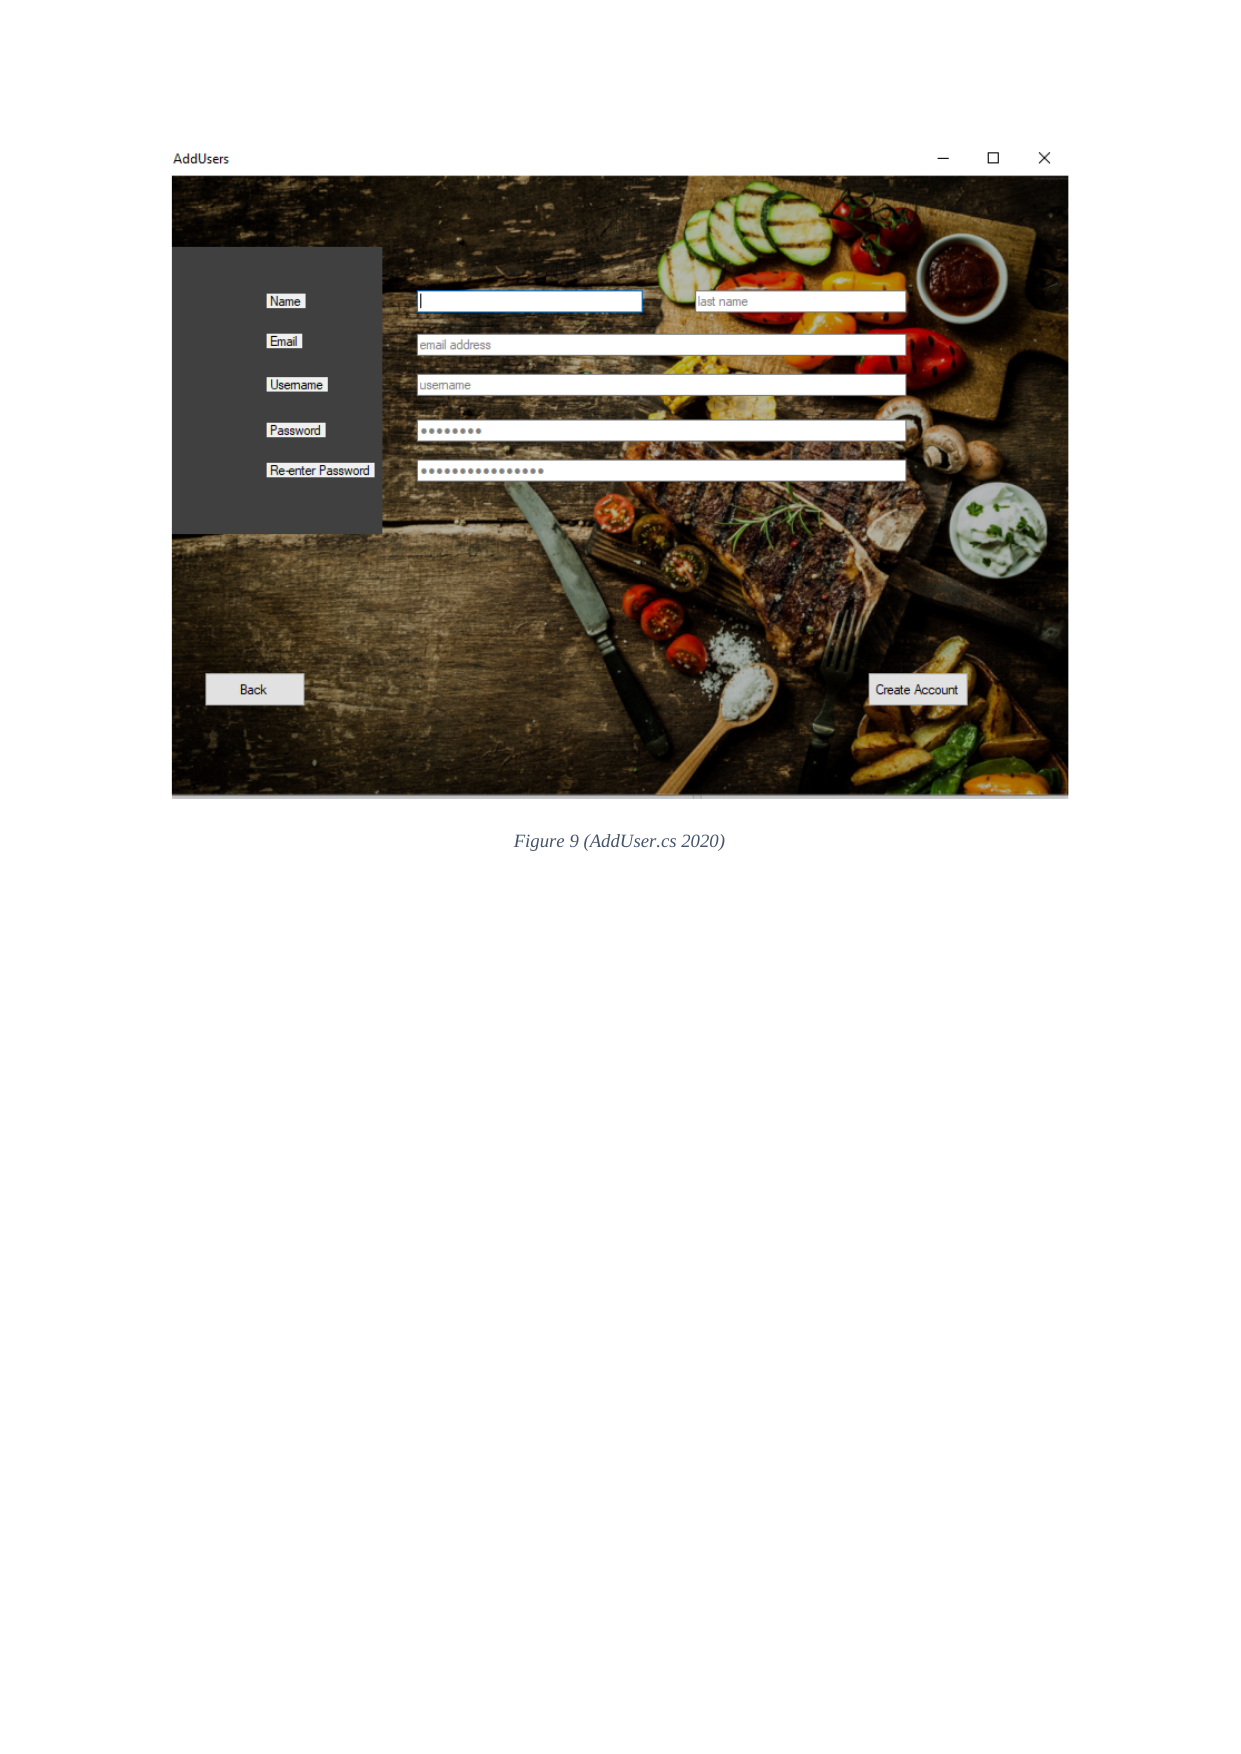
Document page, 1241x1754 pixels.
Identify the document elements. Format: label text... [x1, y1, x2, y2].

picture [171, 150, 1069, 799]
